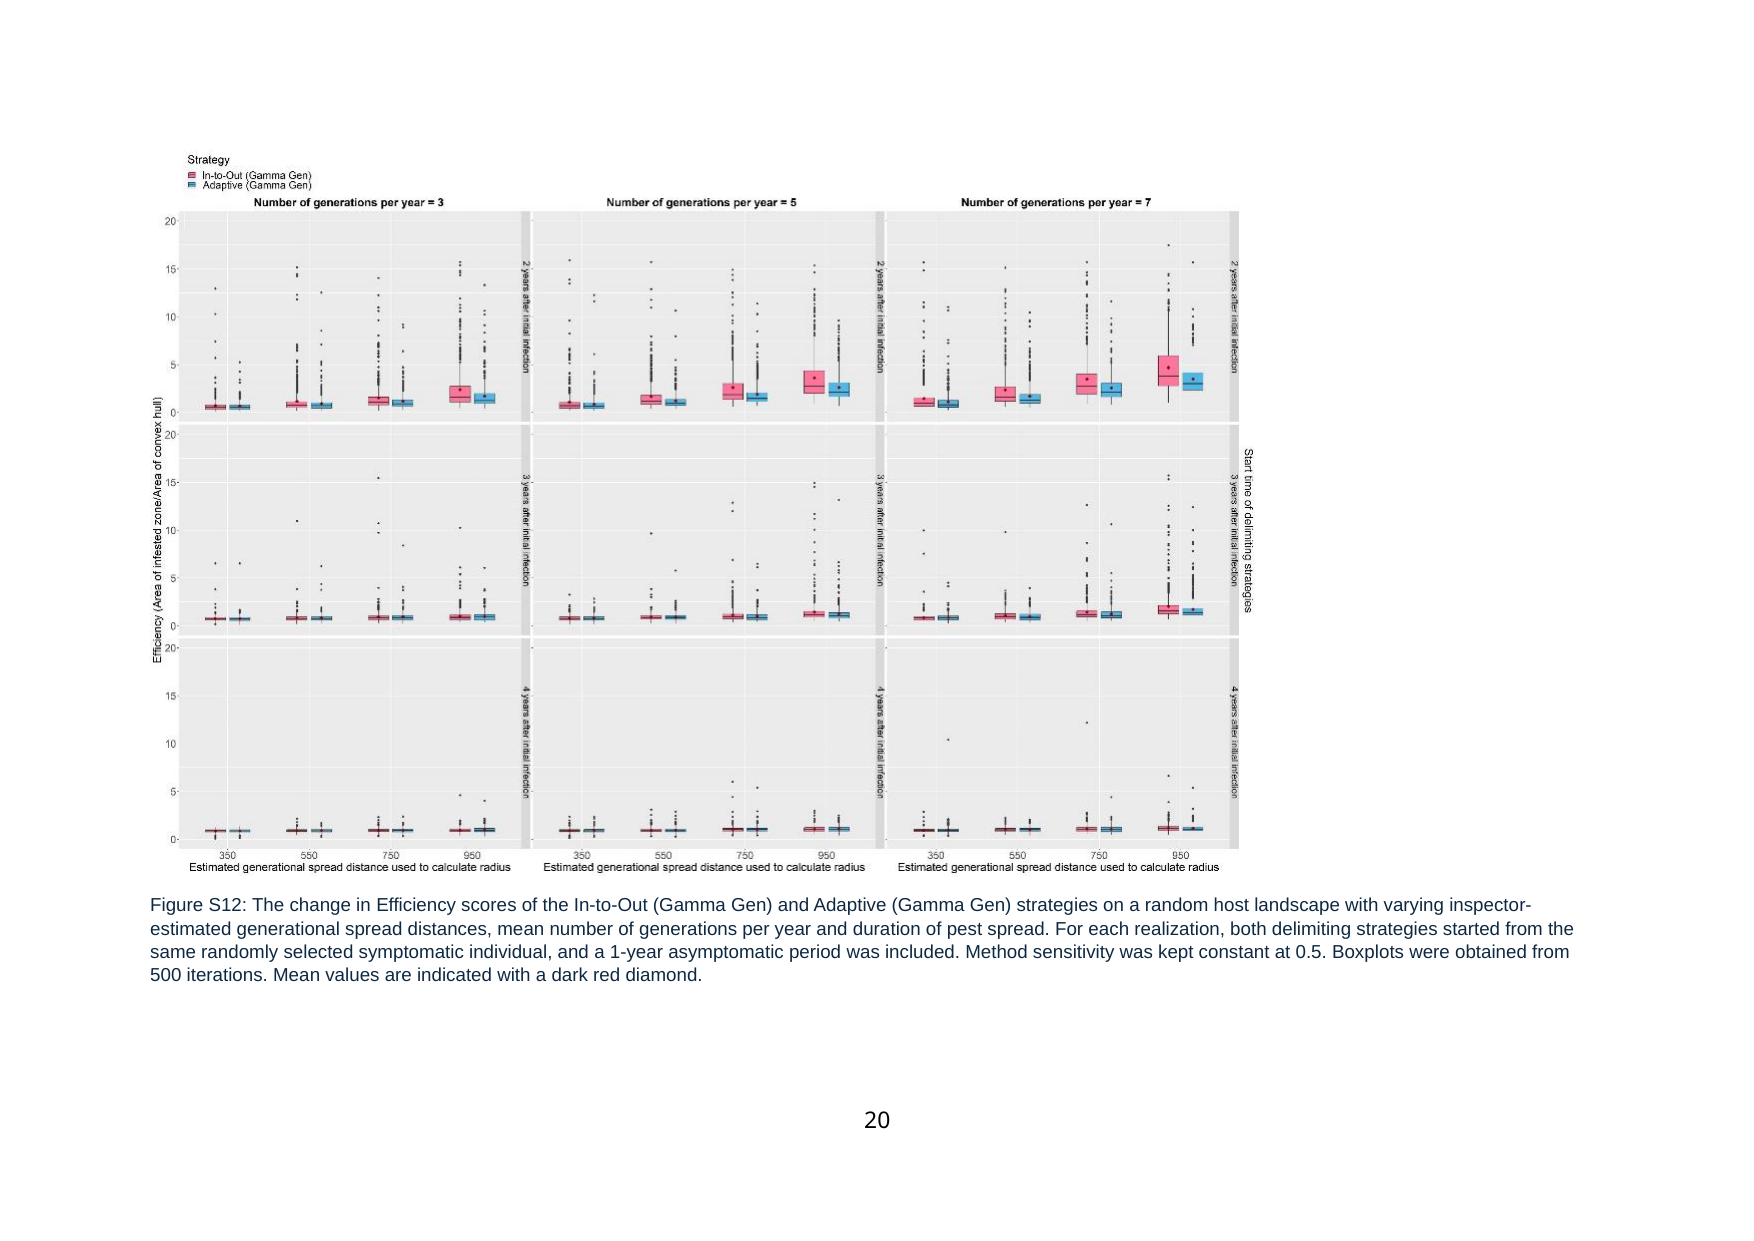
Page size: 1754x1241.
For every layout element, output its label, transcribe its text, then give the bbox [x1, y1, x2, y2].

text Figure S12: The change in Efficiency scores of the In-to-Out (Gamma Gen) and Adaptive (Gamma Gen) strategies on a random host landscape with varying inspector-estimated generational spread distances, mean number of generations per year and duration of pest spread. For each realization, both delimiting strategies started from the same randomly selected symptomatic individual, and a 1-year asymptomatic period was included. Method sensitivity was kept constant at 0.5. Boxplots were obtained from 500 iterations. Mean values are indicated with a dark red diamond. [150, 894, 1604, 986]
picture [150, 150, 1260, 876]
